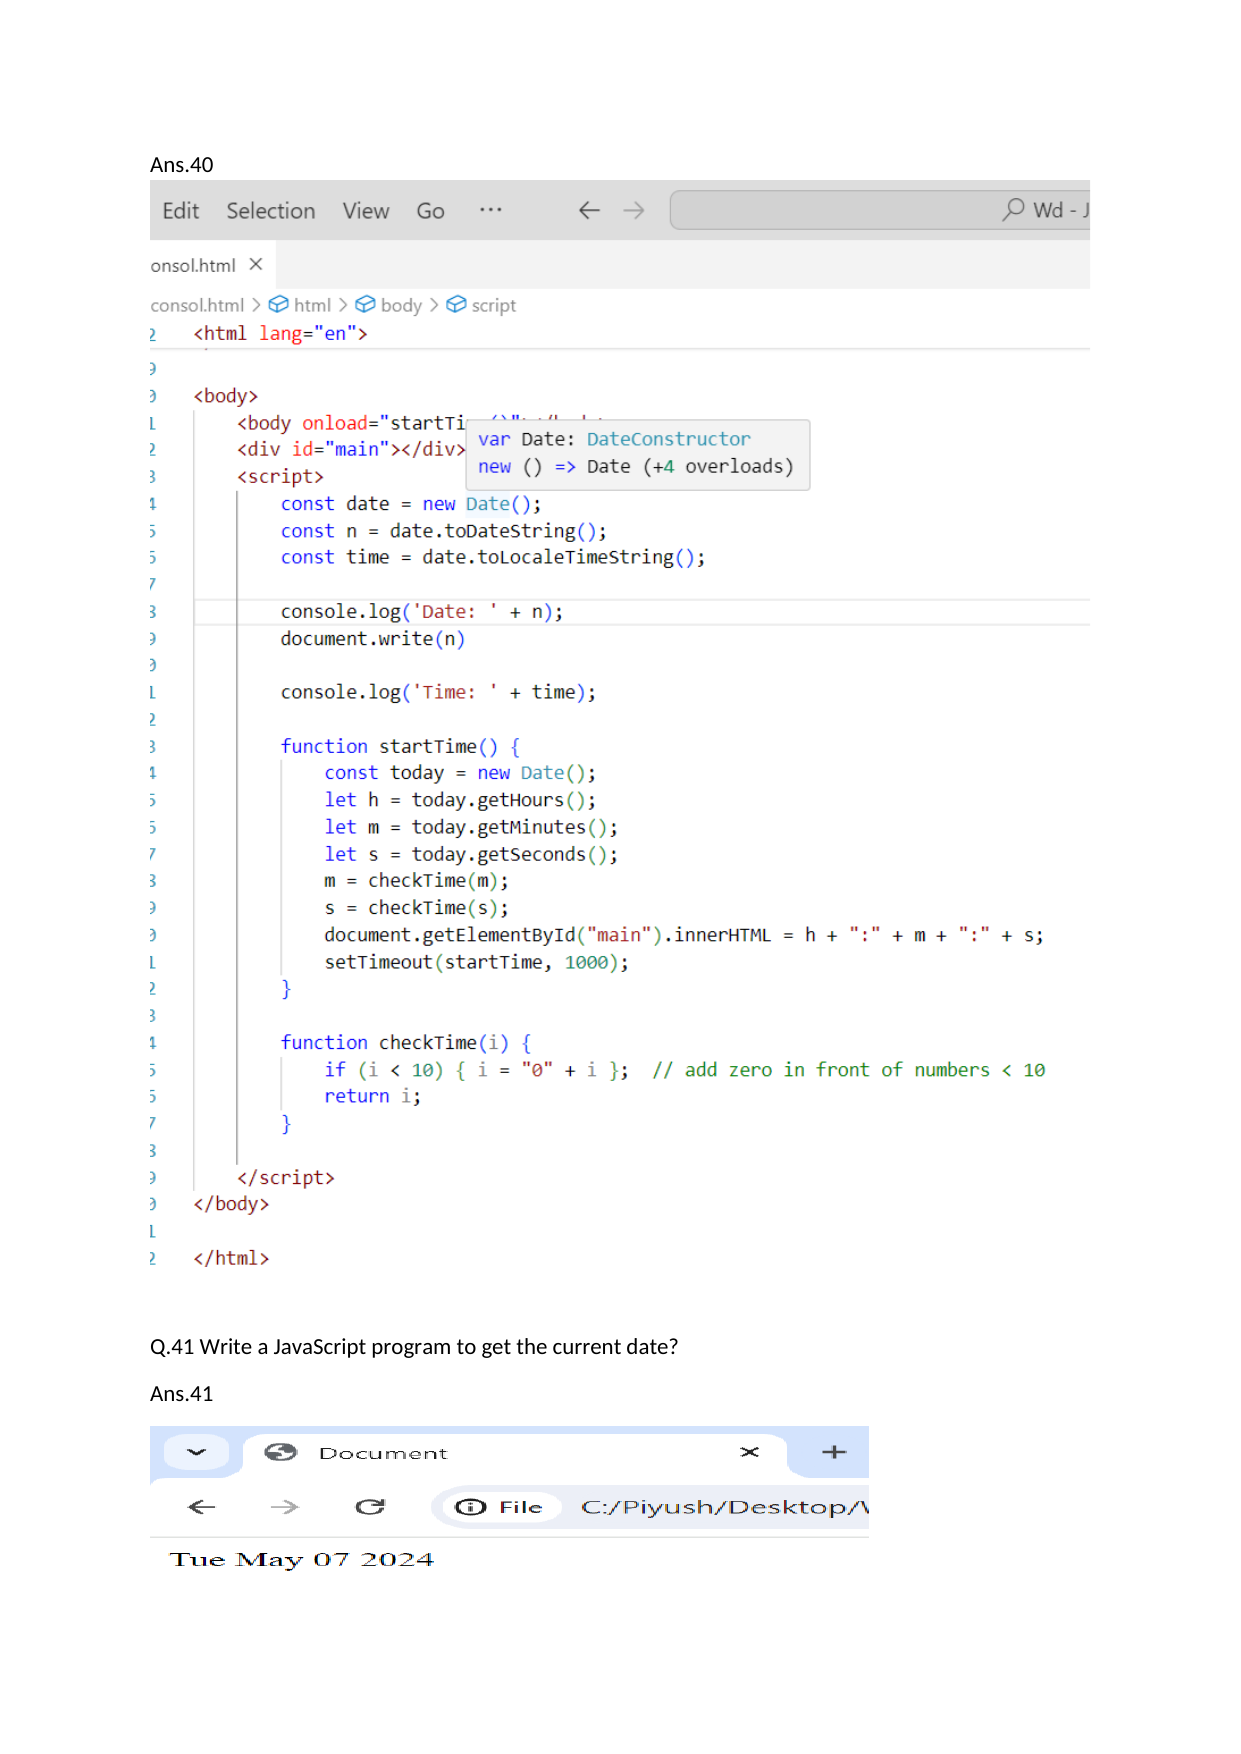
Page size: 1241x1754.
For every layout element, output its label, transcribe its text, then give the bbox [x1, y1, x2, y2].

text Q.41 Write a JavaScript program to get the current date? [150, 1332, 1090, 1361]
picture [150, 1426, 869, 1589]
text Ans.40 [150, 150, 1090, 180]
text Ans.41 [150, 1379, 1090, 1407]
picture [150, 180, 1091, 1267]
